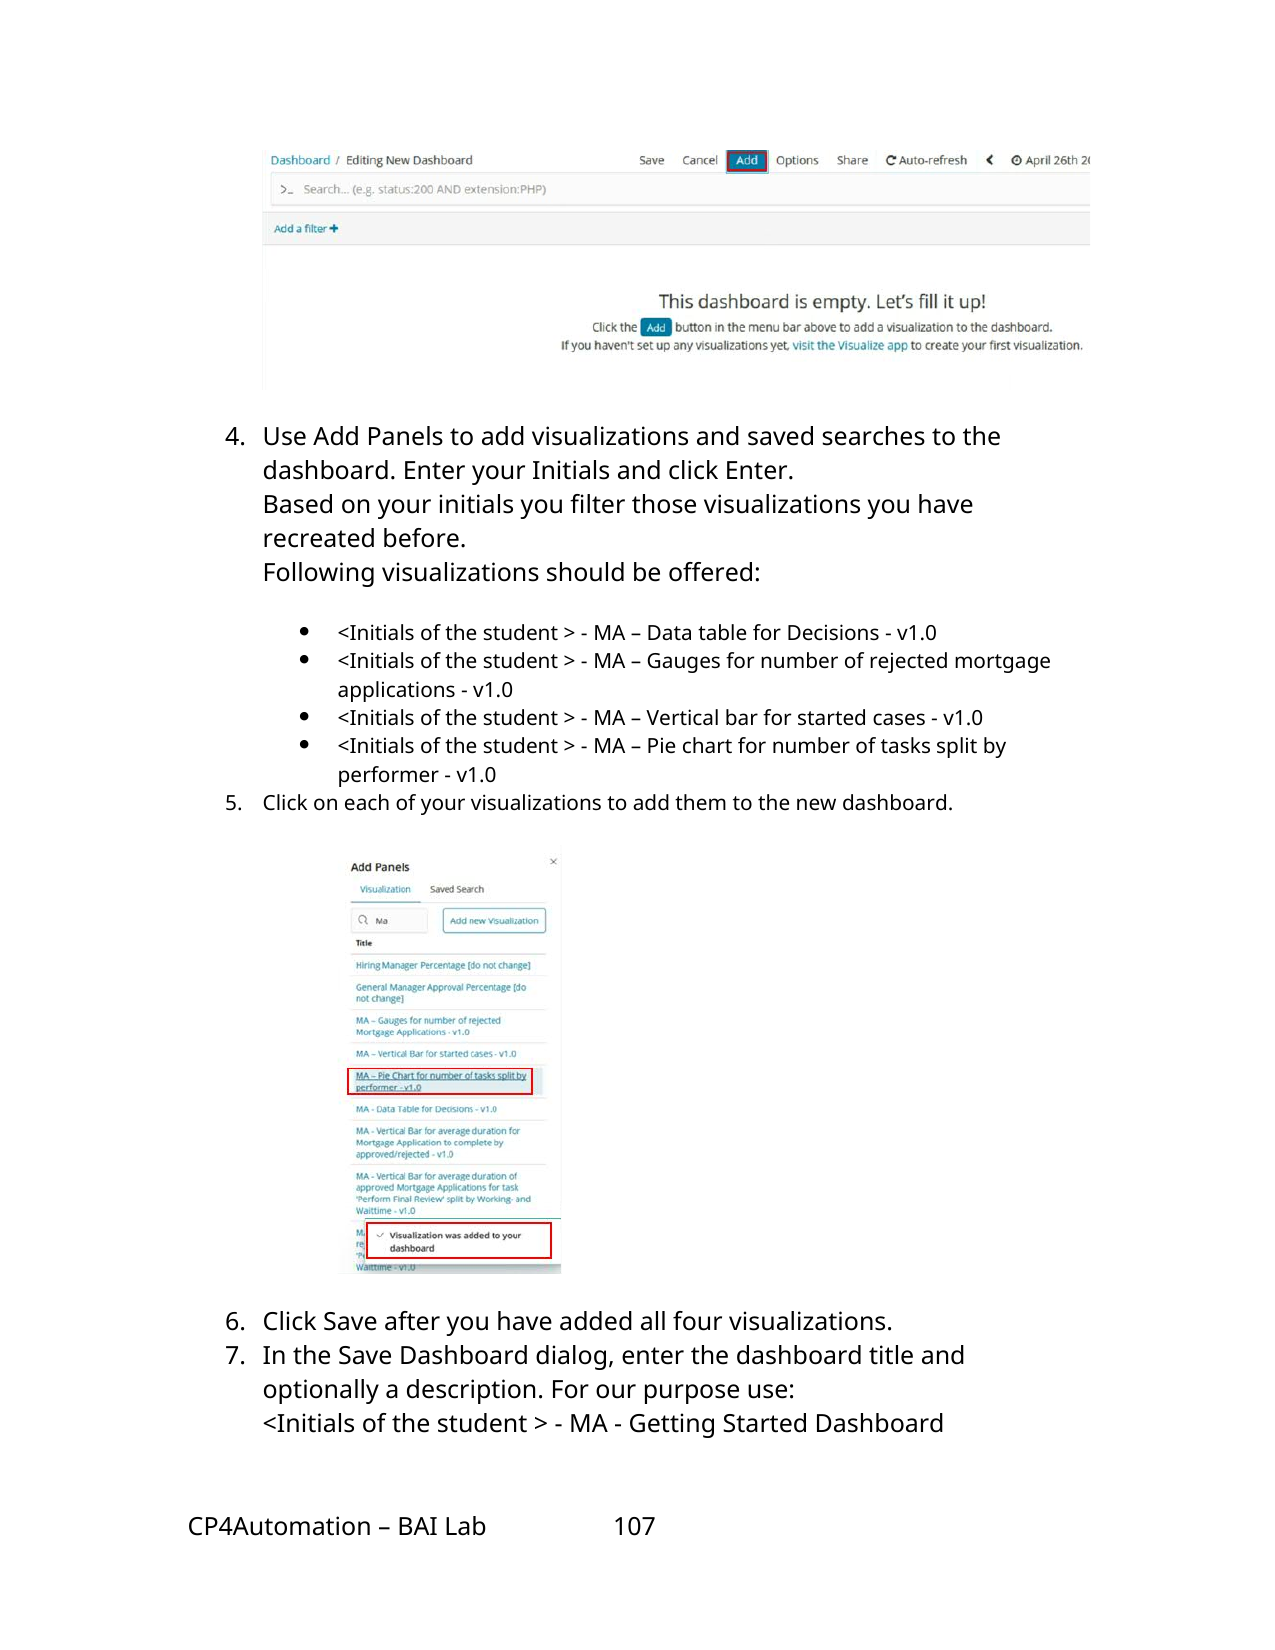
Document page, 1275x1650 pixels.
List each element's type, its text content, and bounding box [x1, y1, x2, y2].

list Use Add Panels to add visualizations and saved searches to the dashboard. Enter your Initials and click Enter. Based on your initials you filter those visualizations you have recreated before. Following visualizations should be offered: [225, 418, 1087, 589]
picture [337, 845, 562, 1274]
list Click on each of your visualizations to add them to the new dashboard. [225, 788, 1087, 817]
list Click Save after you have added all four visualizations. [225, 1303, 1087, 1337]
list In the Save Dashboard dialog, enter the dashboard title and optionally a description. For our purpose use: <Initials of the student > - MA - Getting Started Dashboard [225, 1337, 1087, 1439]
picture [262, 150, 1091, 390]
list <Initials of the student > - MA – Gauges for number of rejected mortgage applications - v1.0 [300, 646, 1087, 703]
list <Initials of the student > - MA – Data table for Decisions - v1.0 [300, 618, 1087, 646]
list <Initials of the student > - MA – Pie chart for number of tasks split by performer - v1.0 [300, 732, 1087, 788]
list <Initials of the student > - MA – Vertical bar for started cases - v1.0 [300, 703, 1087, 732]
